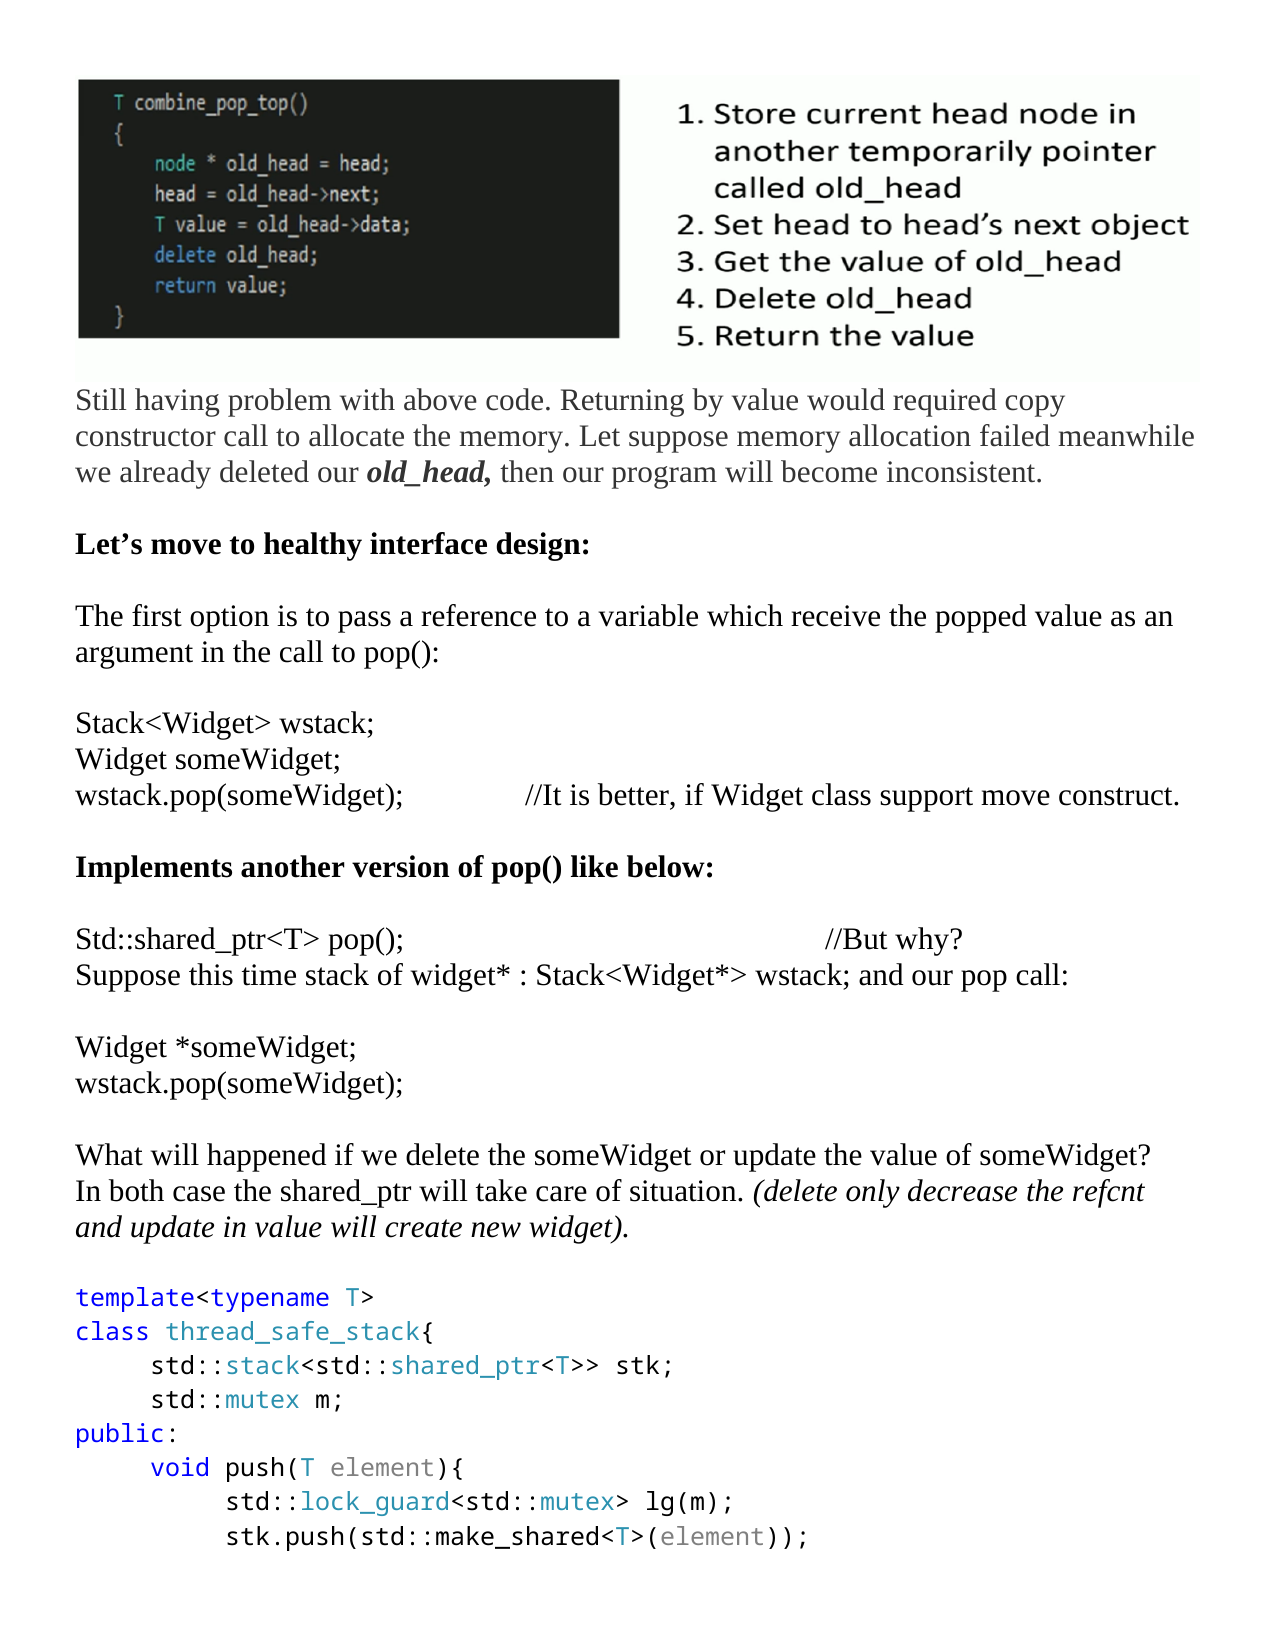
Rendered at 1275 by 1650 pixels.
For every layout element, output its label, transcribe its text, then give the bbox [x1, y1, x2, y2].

text Widget someWidget; [75, 741, 1200, 777]
text template<typename T> [75, 1280, 1200, 1314]
text In both case the shared_ptr will take care of situation. (delete only decrease the refcnt and update in value will create new widget). [75, 1172, 1200, 1244]
text wstack.pop(someWidget); [75, 1064, 1200, 1100]
text The first option is to pass a reference to a variable which receive the popped value as an argument in the call to pop(): [75, 597, 1200, 669]
text What will happened if we delete the someWidget or update the value of someWidget? [75, 1136, 1200, 1172]
text Still having problem with above code. Returning by value would required copy constructor call to allocate the memory. Let suppose memory allocation failed meanwhile we already deleted our old_head, then our program will become inconsistent. [75, 382, 1200, 489]
text Std::shared_ptr<T> pop(); //But why? [75, 920, 1200, 956]
text Stack<Widget> wstack; [75, 705, 1200, 741]
text Widget *someWidget; [75, 1028, 1200, 1064]
text Suppose this time stack of widget* : Stack<Widget*> wstack; and our pop call: [75, 956, 1200, 992]
text stk.push(std::make_shared<T>(element)); [75, 1518, 1200, 1552]
text Implements another version of pop() like below: [75, 848, 1200, 884]
picture [75, 75, 1200, 382]
text wstack.pop(someWidget); //It is better, if Widget class support move construct. [75, 777, 1200, 812]
text std::stack<std::shared_ptr<T>> stk; [75, 1348, 1200, 1382]
text public: [75, 1416, 1200, 1450]
text Let’s move to healthy interface design: [75, 525, 1200, 561]
text void push(T element){ [75, 1450, 1200, 1484]
text std::mutex m; [75, 1382, 1200, 1416]
text class thread_safe_stack{ [75, 1314, 1200, 1348]
text std::lock_guard<std::mutex> lg(m); [75, 1484, 1200, 1518]
